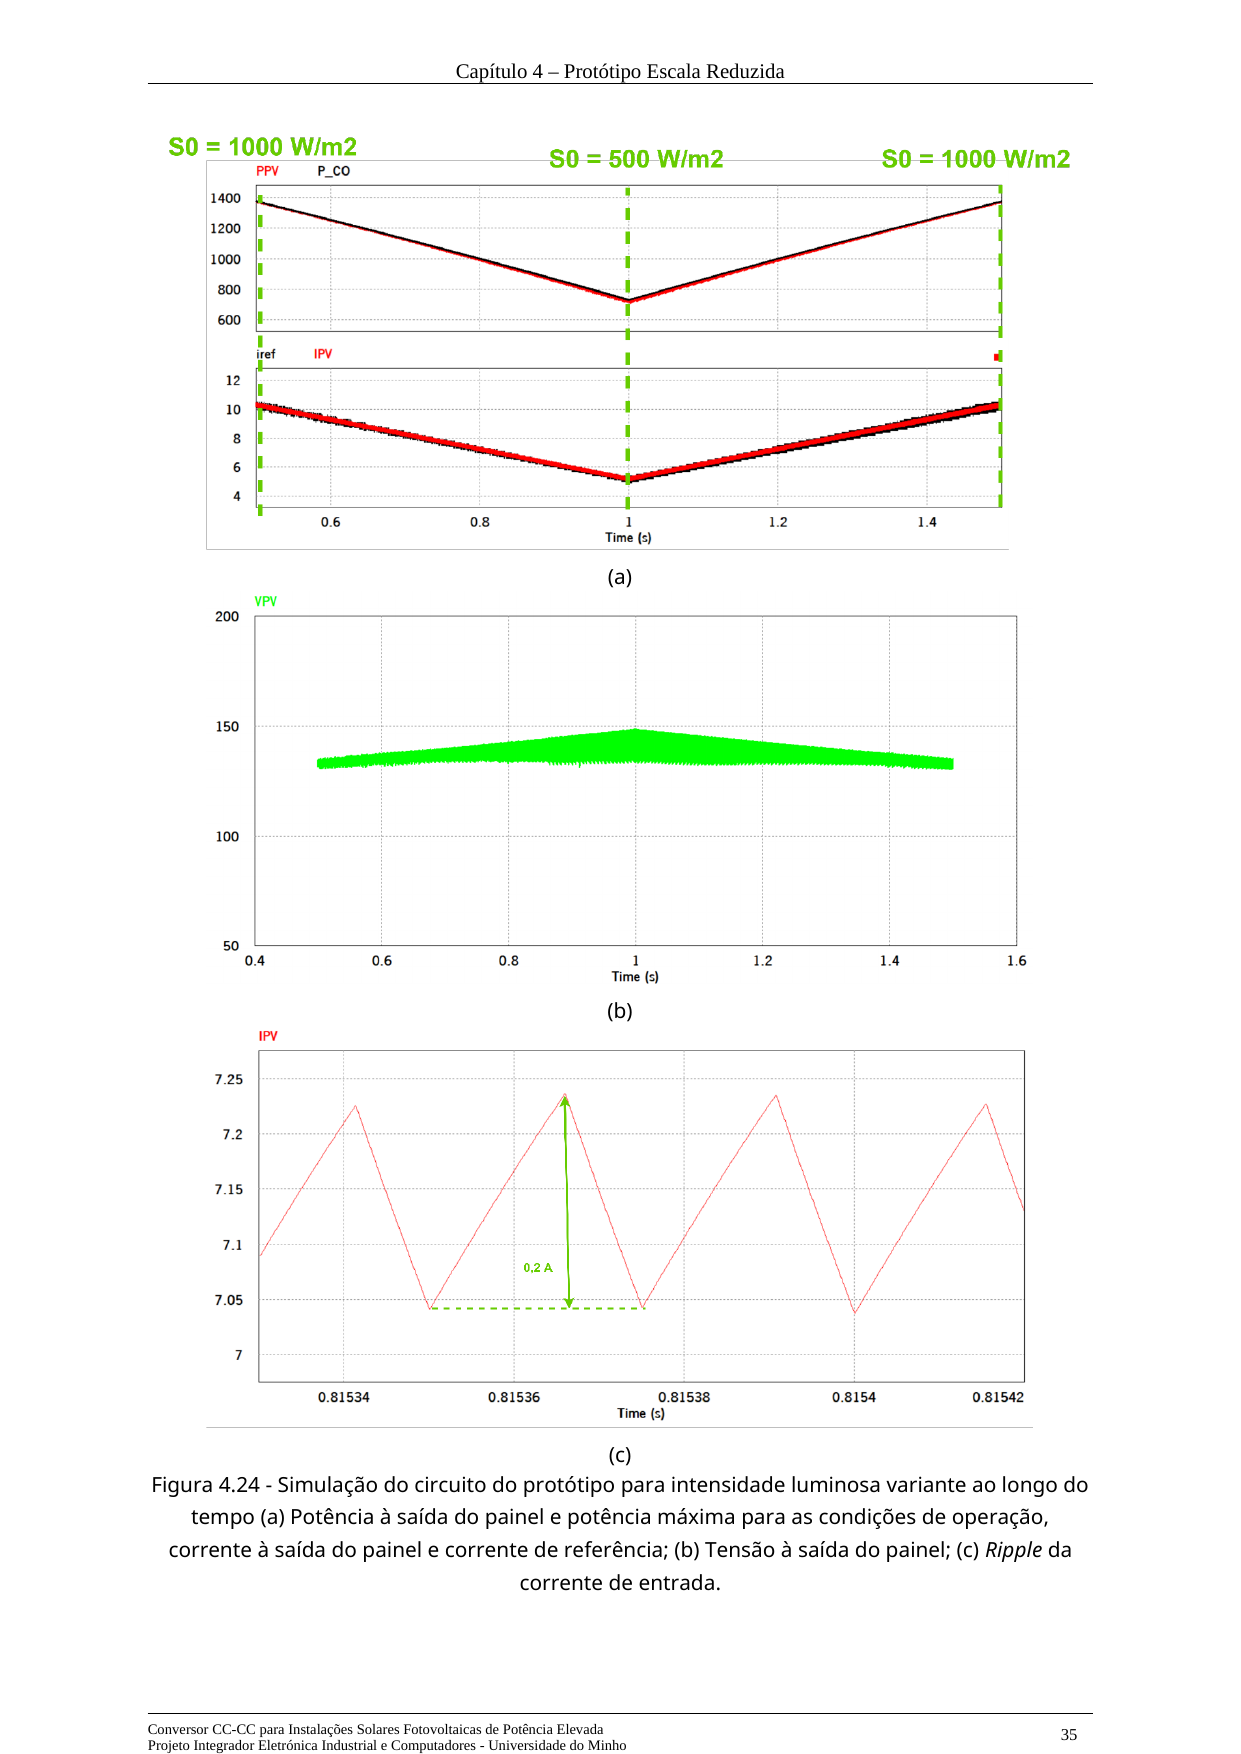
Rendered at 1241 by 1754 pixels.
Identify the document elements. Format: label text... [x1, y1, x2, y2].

picture [206, 1025, 1033, 1428]
picture [159, 118, 1080, 550]
table_cell (c) [148, 1440, 1092, 1470]
table_cell [148, 592, 1092, 996]
table_cell (b) [148, 996, 1092, 1026]
table_cell (a) [148, 562, 1092, 592]
table_header [148, 118, 1092, 562]
picture [206, 591, 1033, 984]
table_cell [148, 1026, 1092, 1440]
